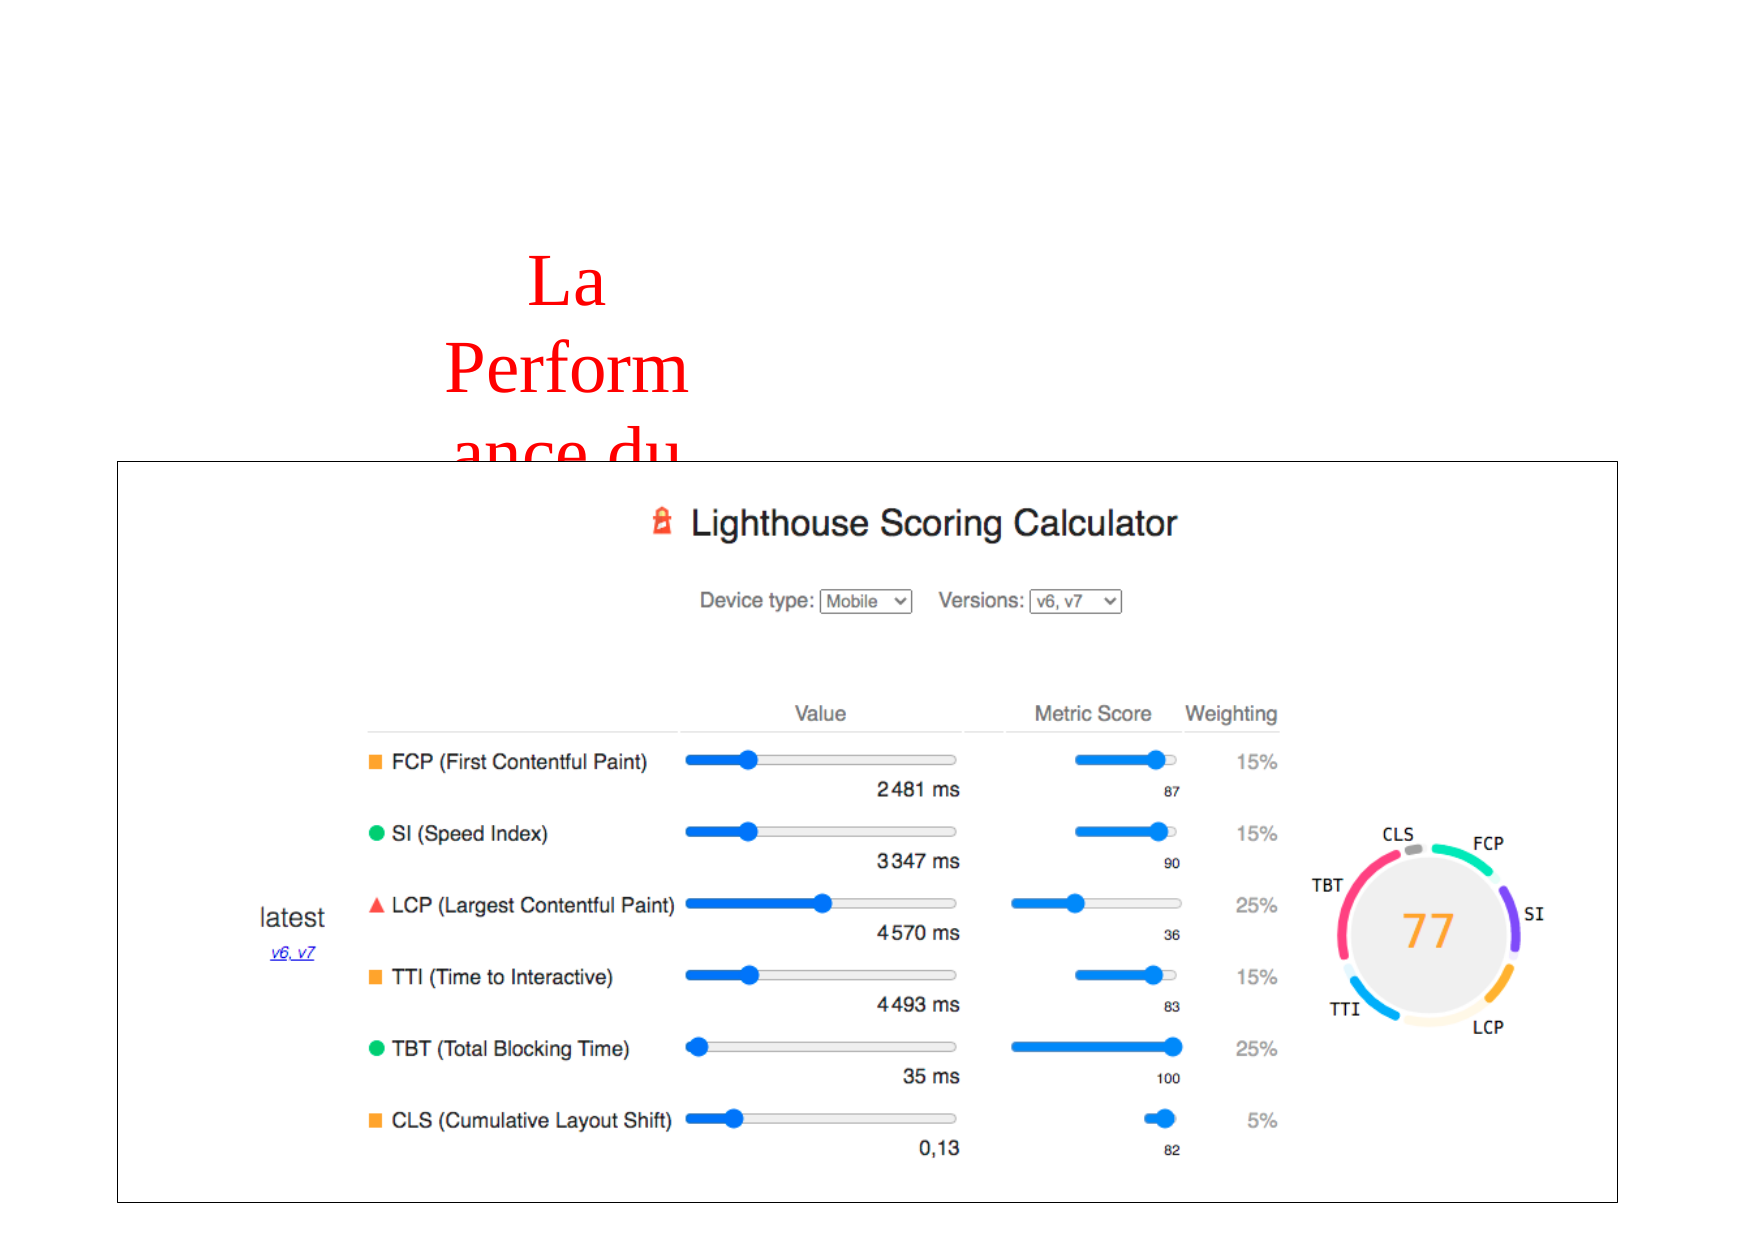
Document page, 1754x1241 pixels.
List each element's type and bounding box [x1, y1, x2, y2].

picture [132, 468, 1616, 1180]
